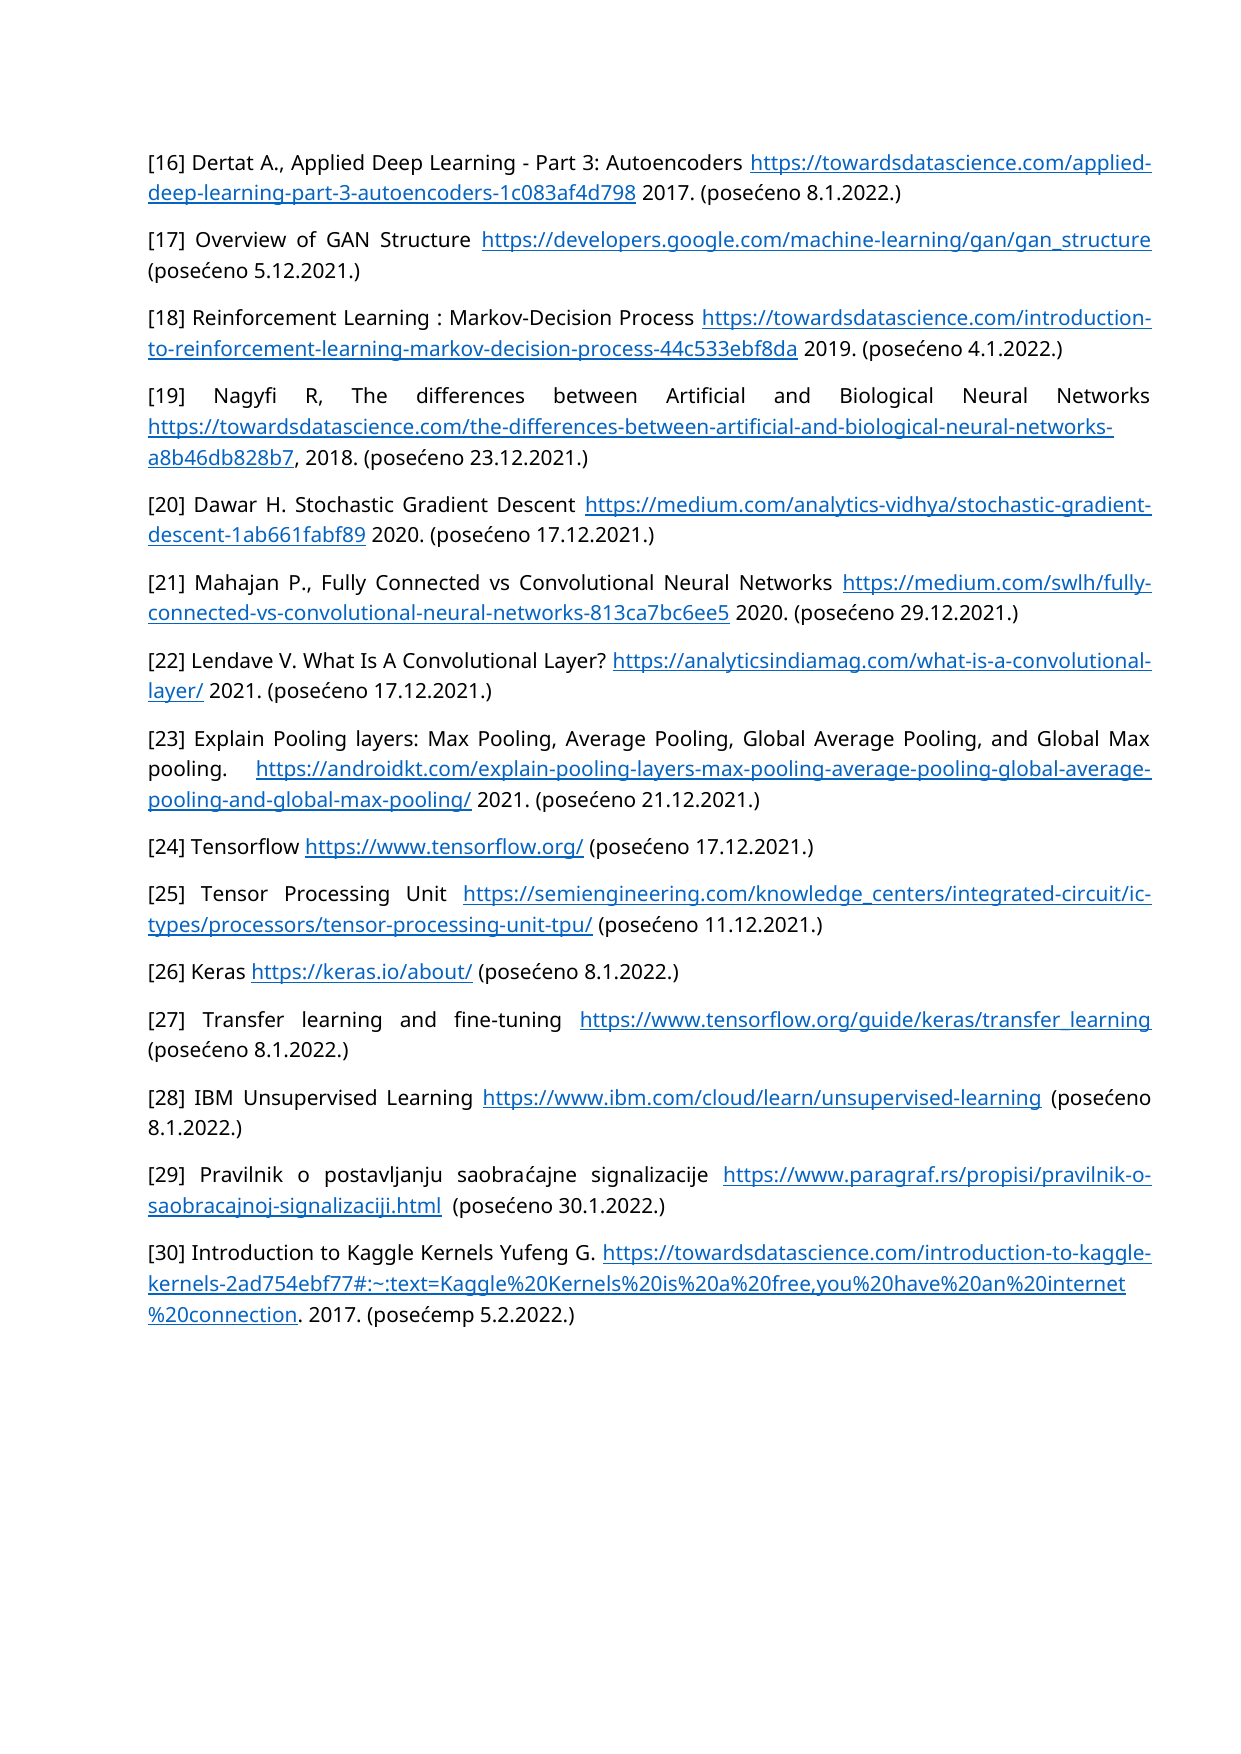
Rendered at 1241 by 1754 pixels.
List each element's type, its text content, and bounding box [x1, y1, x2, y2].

text [24] Tensorflow https://www.tensorflow.org/ (posećeno 17.12.2021.) [148, 832, 1152, 861]
text [28] IBM Unsupervised Learning https://www.ibm.com/cloud/learn/unsupervised-learning (posećeno 8.1.2022.) [148, 1083, 1152, 1142]
text [20] Dawar H. Stochastic Gradient Descent https://medium.com/analytics-vidhya/stochastic-gradient-descent-1ab661fabf89 2020. (posećeno 17.12.2021.) [148, 490, 1152, 549]
text [23] Explain Pooling layers: Max Pooling, Average Pooling, Global Average Pooling, and Global Max pooling. https://androidkt.com/explain-pooling-layers-max-pooling-average-pooling-global-average-pooling-and-global-max-pooling/ 2021. (posećeno 21.12.2021.) [148, 724, 1152, 813]
text [19] Nagyfi R, The differences between Artificial and Biological Neural Networks https://towardsdatascience.com/the-differences-between-artificial-and-biological-neural-networks-a8b46db828b7, 2018. (posećeno 23.12.2021.) [148, 381, 1152, 471]
text [27] Transfer learning and fine-tuning https://www.tensorflow.org/guide/keras/transfer_learning (posećeno 8.1.2022.) [148, 1005, 1152, 1064]
text [25] Tensor Processing Unit https://semiengineering.com/knowledge_centers/integrated-circuit/ic-types/processors/tensor-processing-unit-tpu/ (posećeno 11.12.2021.) [148, 879, 1152, 939]
text [29] Pravilnik o postavljanju saobraćajne signalizacije https://www.paragraf.rs/propisi/pravilnik-o-saobracajnoj-signalizaciji.html (posećeno 30.1.2022.) [148, 1161, 1152, 1220]
text [30] Introduction to Kaggle Kernels Yufeng G. https://towardsdatascience.com/introduction-to-kaggle-kernels-2ad754ebf77#:~:text=Kaggle%20Kernels%20is%20a%20free,you%20have%20an%20internet%20connection. 2017. (posećemp 5.2.2022.) [148, 1238, 1152, 1328]
text [26] Keras https://keras.io/about/ (posećeno 8.1.2022.) [148, 957, 1152, 986]
text [16] Dertat A., Applied Deep Learning - Part 3: Autoencoders https://towardsdatascience.com/applied-deep-learning-part-3-autoencoders-1c083af4d798 2017. (posećeno 8.1.2022.) [148, 148, 1152, 207]
text [22] Lendave V. What Is A Convolutional Layer? https://analyticsindiamag.com/what-is-a-convolutional-layer/ 2021. (posećeno 17.12.2021.) [148, 646, 1152, 705]
text [21] Mahajan P., Fully Connected vs Convolutional Neural Networks https://medium.com/swlh/fully-connected-vs-convolutional-neural-networks-813ca7bc6ee5 2020. (posećeno 29.12.2021.) [148, 568, 1152, 627]
text [17] Overview of GAN Structure https://developers.google.com/machine-learning/gan/gan_structure (posećeno 5.12.2021.) [148, 226, 1152, 285]
text [18] Reinforcement Learning : Markov-Decision Process https://towardsdatascience.com/introduction-to-reinforcement-learning-markov-decision-process-44c533ebf8da 2019. (posećeno 4.1.2022.) [148, 303, 1152, 363]
